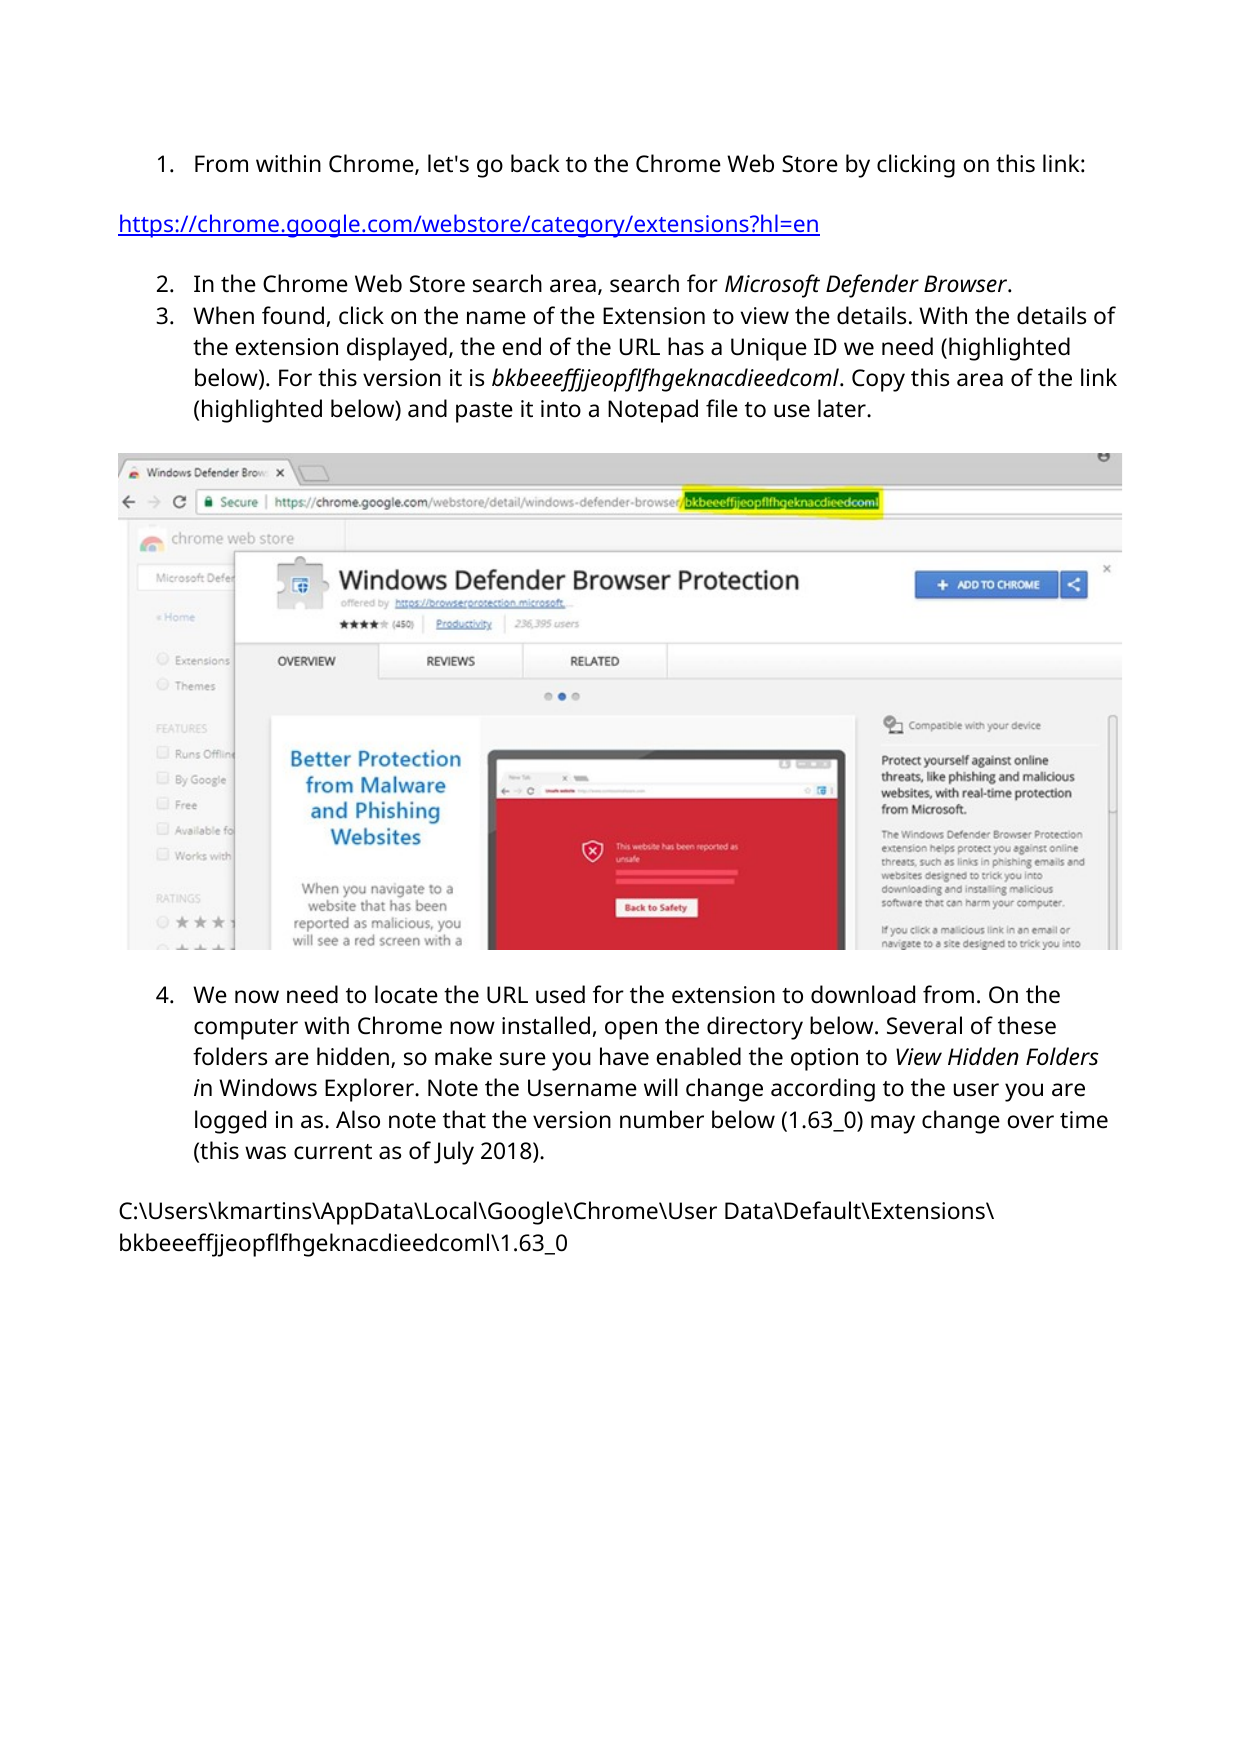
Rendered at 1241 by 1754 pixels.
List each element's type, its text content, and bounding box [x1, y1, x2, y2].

list We now need to locate the URL used for the extension to download from. On the computer with Chrome now installed, open the directory below. Several of these folders are hidden, so make sure you have enabled the option to View Hidden Folders in Windows Explorer. Note the Username will change according to the user you are logged in as. Also note that the version number below (1.63_0) may change over time (this was current as of July 2018). [156, 978, 1122, 1166]
picture [118, 453, 1123, 950]
text https://chrome.google.com/webstore/category/extensions?hl=en [118, 208, 1122, 239]
list When found, click on the name of the Extension to view the details. With the details of the extension displayed, the end of the URL has a Unique ID we need (highlighted below). For this version it is bkbeeeffjjeopflfhgeknacdieedcoml. Copy this area of the link (highlighted below) and paste it into a Notepad file to use later. [156, 300, 1122, 425]
text C:\Users\kmartins\AppData\Local\Google\Chrome\User Data\Default\Extensions\bkbeeeffjjeopflfhgeknacdieedcoml\1.63_0 [118, 1195, 1122, 1258]
list In the Chrome Web Store search area, search for Microsoft Defender Browser. [156, 268, 1122, 300]
list From within Chrome, let's go back to the Chrome Web Store by clicking on this link: [156, 148, 1122, 179]
